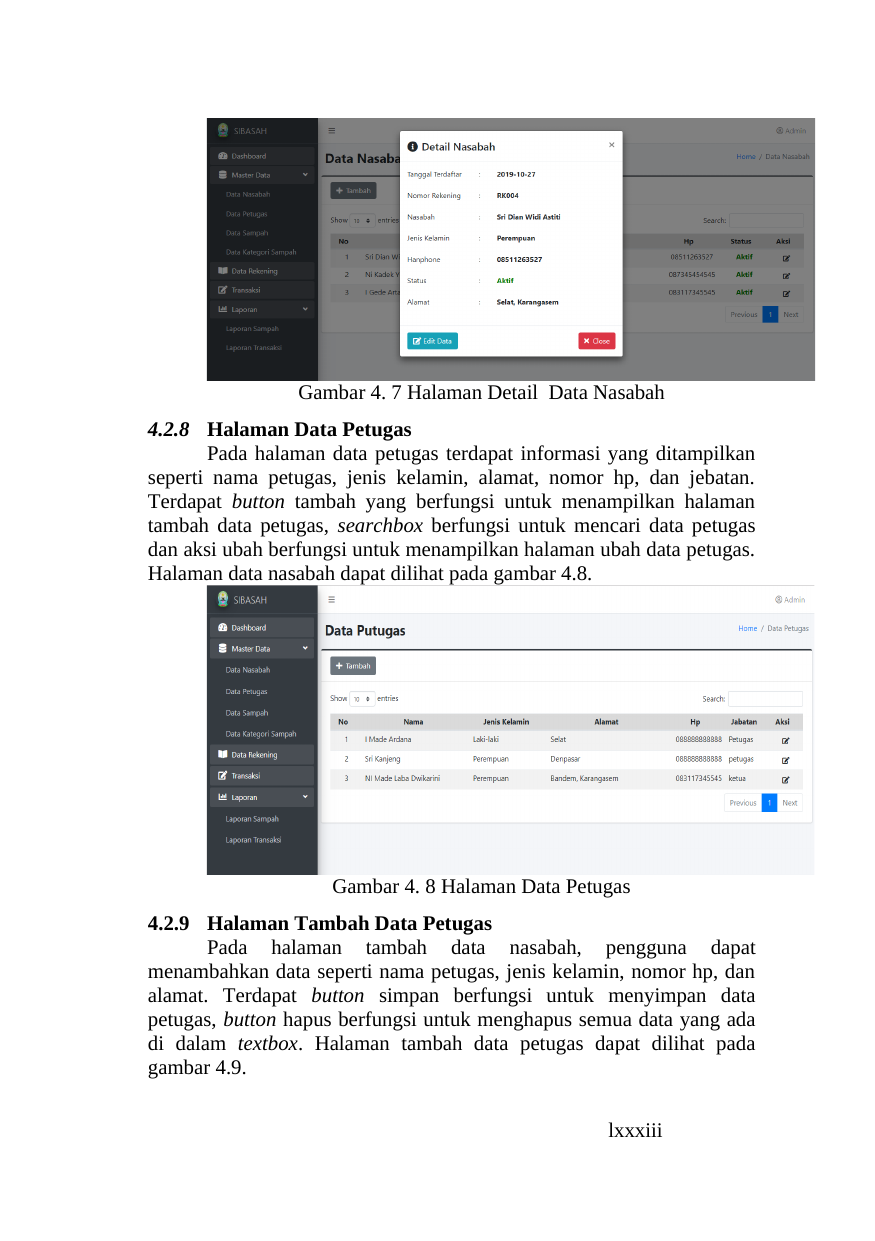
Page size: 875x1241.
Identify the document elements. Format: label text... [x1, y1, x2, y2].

text Pada halaman data petugas terdapat informasi yang ditampilkan seperti nama petugas, jenis kelamin, alamat, nomor hp, dan jebatan. Terdapat button tambah yang berfungsi untuk menampilkan halaman tambah data petugas, searchbox berfungsi untuk mencari data petugas dan aksi ubah berfungsi untuk menampilkan halaman ubah data petugas. Halaman data nasabah dapat dilihat pada gambar 4.8. [148, 441, 756, 585]
text Halaman Data Petugas [148, 417, 756, 441]
text Pada halaman tambah data nasabah, pengguna dapat menambahkan data seperti nama petugas, jenis kelamin, nomor hp, dan alamat. Terdapat button simpan berfungsi untuk menyimpan data petugas, button hapus berfungsi untuk menghapus semua data yang ada di dalam textbox. Halaman tambah data petugas dapat dilihat pada gambar 4.9. [148, 935, 756, 1079]
picture [206, 118, 816, 381]
picture [206, 585, 815, 875]
text Halaman Tambah Data Petugas [148, 911, 756, 935]
